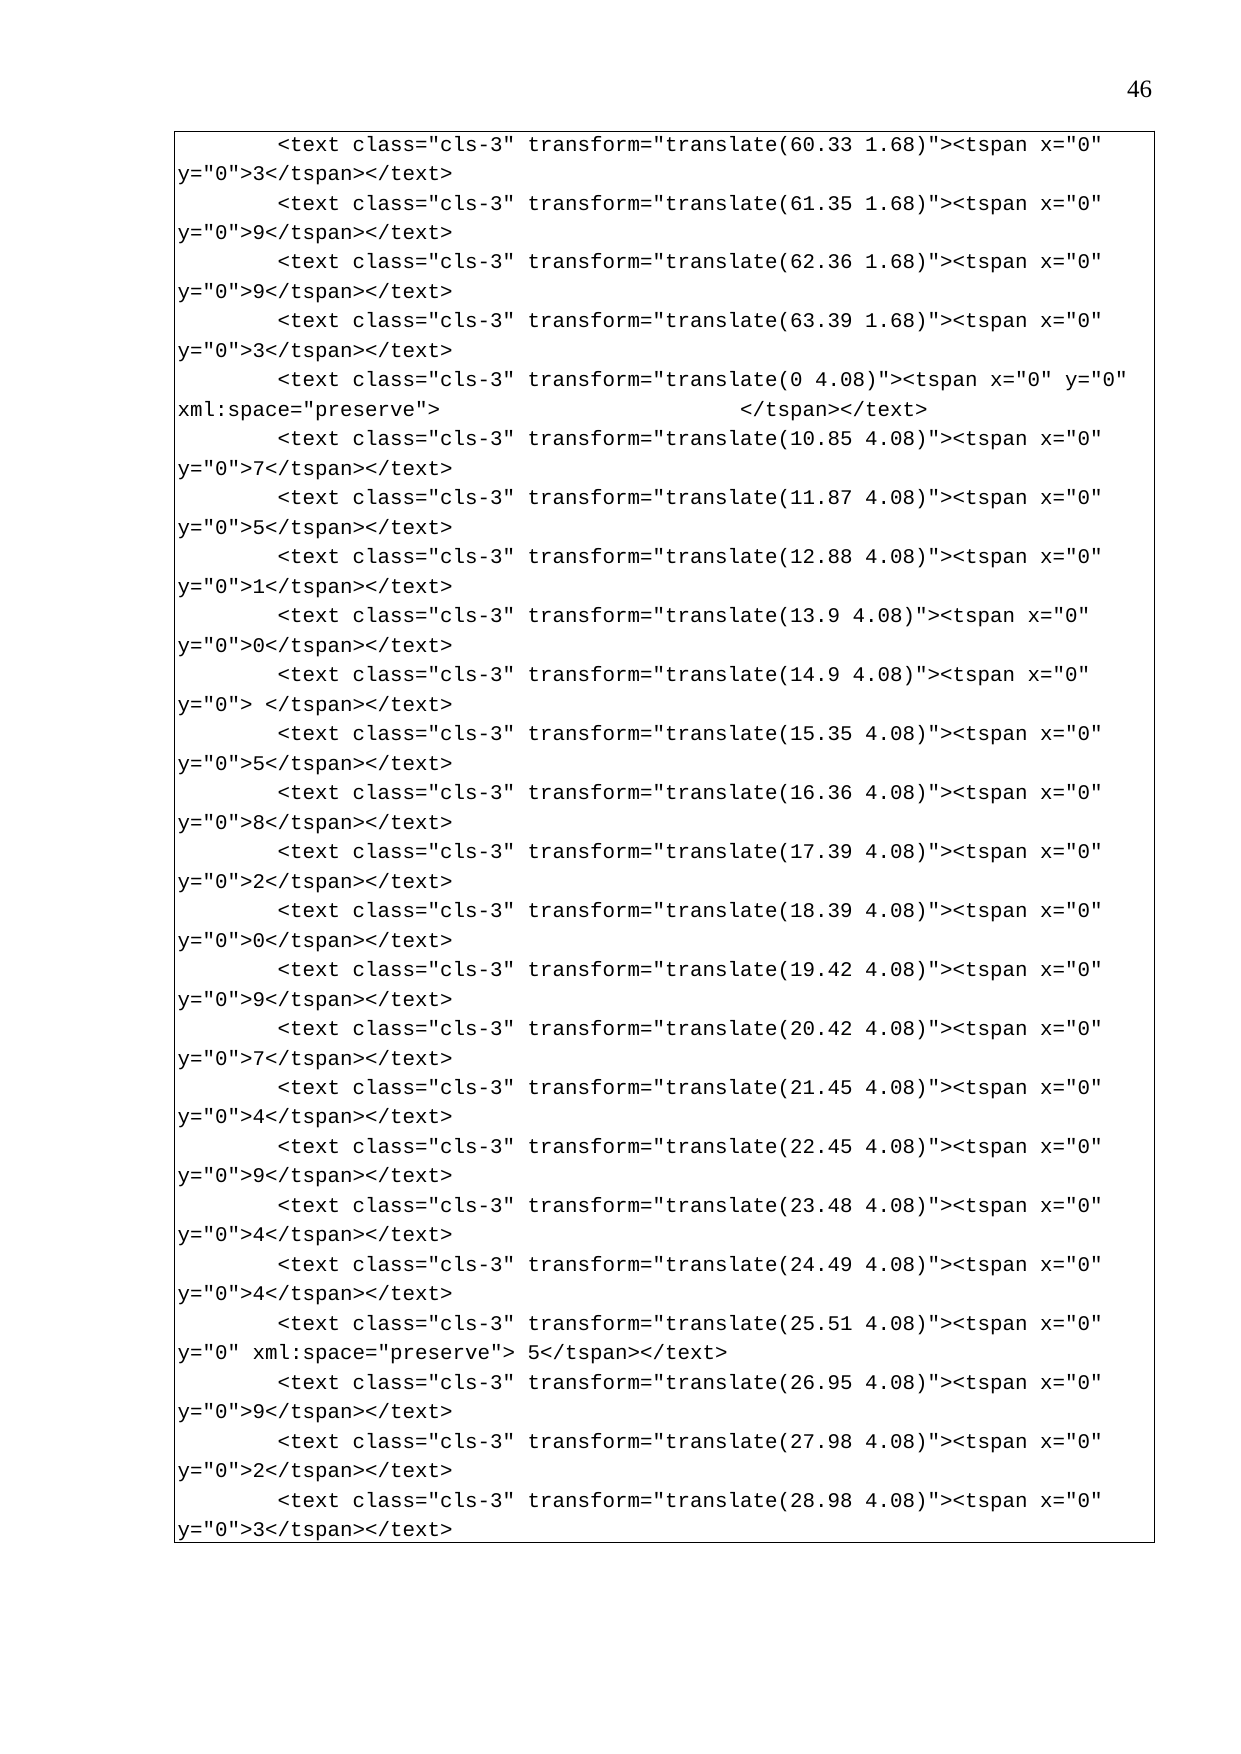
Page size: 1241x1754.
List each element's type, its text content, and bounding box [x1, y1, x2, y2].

text <text class="cls-3" transform="translate(17.39 4.08)"><tspan x="0" y="0">2</tspan></text> [175, 838, 1154, 894]
text <text class="cls-3" transform="translate(61.35 1.68)"><tspan x="0" y="0">9</tspan></text> [175, 189, 1154, 246]
text <text class="cls-3" transform="translate(13.9 4.08)"><tspan x="0" y="0">0</tspan></text> [175, 602, 1154, 658]
text <text class="cls-3" transform="translate(16.36 4.08)"><tspan x="0" y="0">8</tspan></text> [175, 779, 1154, 835]
text <text class="cls-3" transform="translate(26.95 4.08)"><tspan x="0" y="0">9</tspan></text> [175, 1369, 1154, 1425]
text <text class="cls-3" transform="translate(60.33 1.68)"><tspan x="0" y="0">3</tspan></text> [175, 132, 1154, 187]
text <text class="cls-3" transform="translate(28.98 4.08)"><tspan x="0" y="0">3</tspan></text> [175, 1487, 1154, 1542]
text <text class="cls-3" transform="translate(25.51 4.08)"><tspan x="0" y="0" xml:space="preserve"> 5</tspan></text> [175, 1310, 1154, 1366]
text <text class="cls-3" transform="translate(22.45 4.08)"><tspan x="0" y="0">9</tspan></text> [175, 1133, 1154, 1189]
text <text class="cls-3" transform="translate(27.98 4.08)"><tspan x="0" y="0">2</tspan></text> [175, 1428, 1154, 1484]
text <text class="cls-3" transform="translate(24.49 4.08)"><tspan x="0" y="0">4</tspan></text> [175, 1251, 1154, 1307]
text <text class="cls-3" transform="translate(0 4.08)"><tspan x="0" y="0" xml:space="preserve"> </tspan></text> [175, 366, 1154, 423]
text <text class="cls-3" transform="translate(18.39 4.08)"><tspan x="0" y="0">0</tspan></text> [175, 897, 1154, 953]
text <text class="cls-3" transform="translate(63.39 1.68)"><tspan x="0" y="0">3</tspan></text> [175, 307, 1154, 364]
text <text class="cls-3" transform="translate(11.87 4.08)"><tspan x="0" y="0">5</tspan></text> [175, 484, 1154, 541]
text <text class="cls-3" transform="translate(19.42 4.08)"><tspan x="0" y="0">9</tspan></text> [175, 956, 1154, 1012]
text <text class="cls-3" transform="translate(21.45 4.08)"><tspan x="0" y="0">4</tspan></text> [175, 1074, 1154, 1130]
text <text class="cls-3" transform="translate(23.48 4.08)"><tspan x="0" y="0">4</tspan></text> [175, 1192, 1154, 1248]
text <text class="cls-3" transform="translate(10.85 4.08)"><tspan x="0" y="0">7</tspan></text> [175, 425, 1154, 482]
text <text class="cls-3" transform="translate(62.36 1.68)"><tspan x="0" y="0">9</tspan></text> [175, 248, 1154, 305]
text <text class="cls-3" transform="translate(20.42 4.08)"><tspan x="0" y="0">7</tspan></text> [175, 1015, 1154, 1071]
text <text class="cls-3" transform="translate(12.88 4.08)"><tspan x="0" y="0">1</tspan></text> [175, 543, 1154, 599]
text <text class="cls-3" transform="translate(14.9 4.08)"><tspan x="0" y="0"> </tspan></text> [175, 661, 1154, 717]
text <text class="cls-3" transform="translate(15.35 4.08)"><tspan x="0" y="0">5</tspan></text> [175, 720, 1154, 776]
